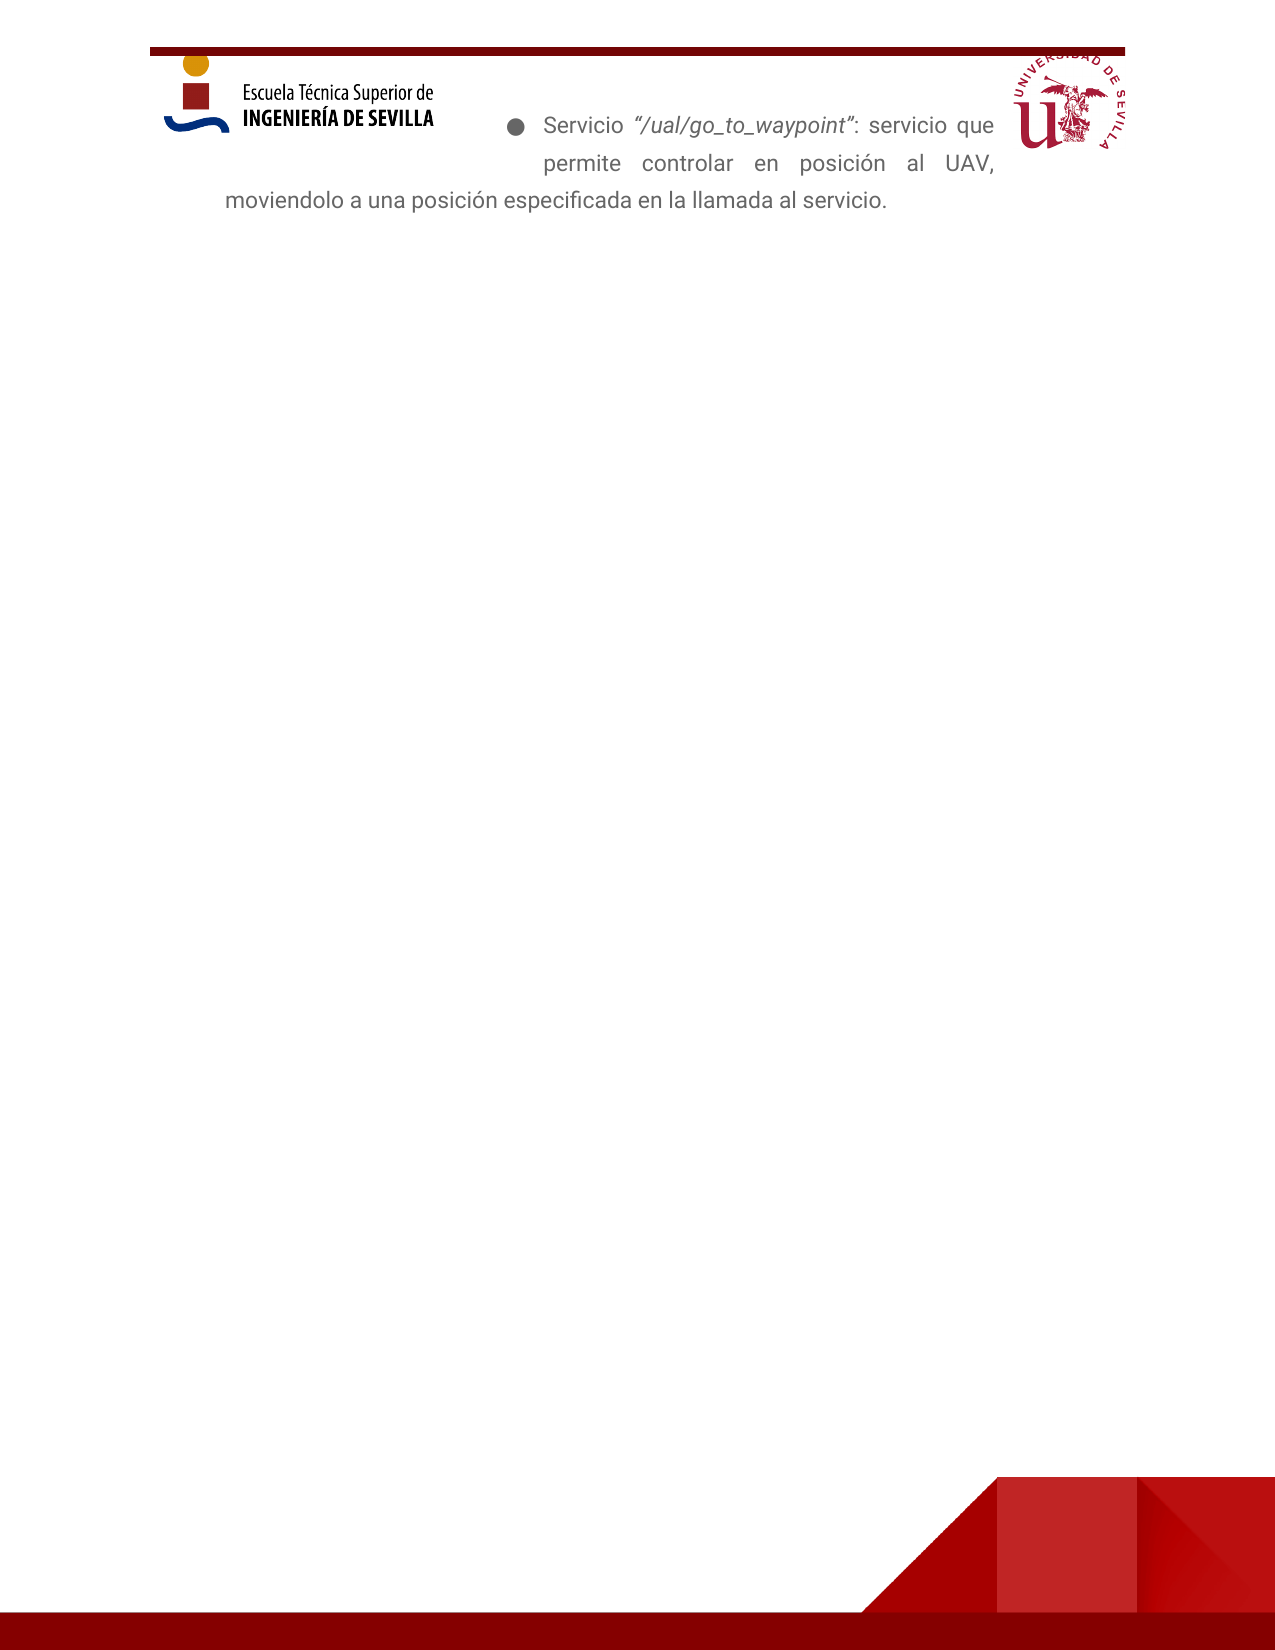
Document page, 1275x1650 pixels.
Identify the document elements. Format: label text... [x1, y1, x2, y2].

picture [0, 1475, 1275, 1650]
list Servicio “/ual/go_to_waypoint”: servicio que permite controlar en posición al UAV, moviendolo a una posición especificada en la llamada al servicio. [187, 112, 1125, 214]
picture [150, 34, 1125, 150]
